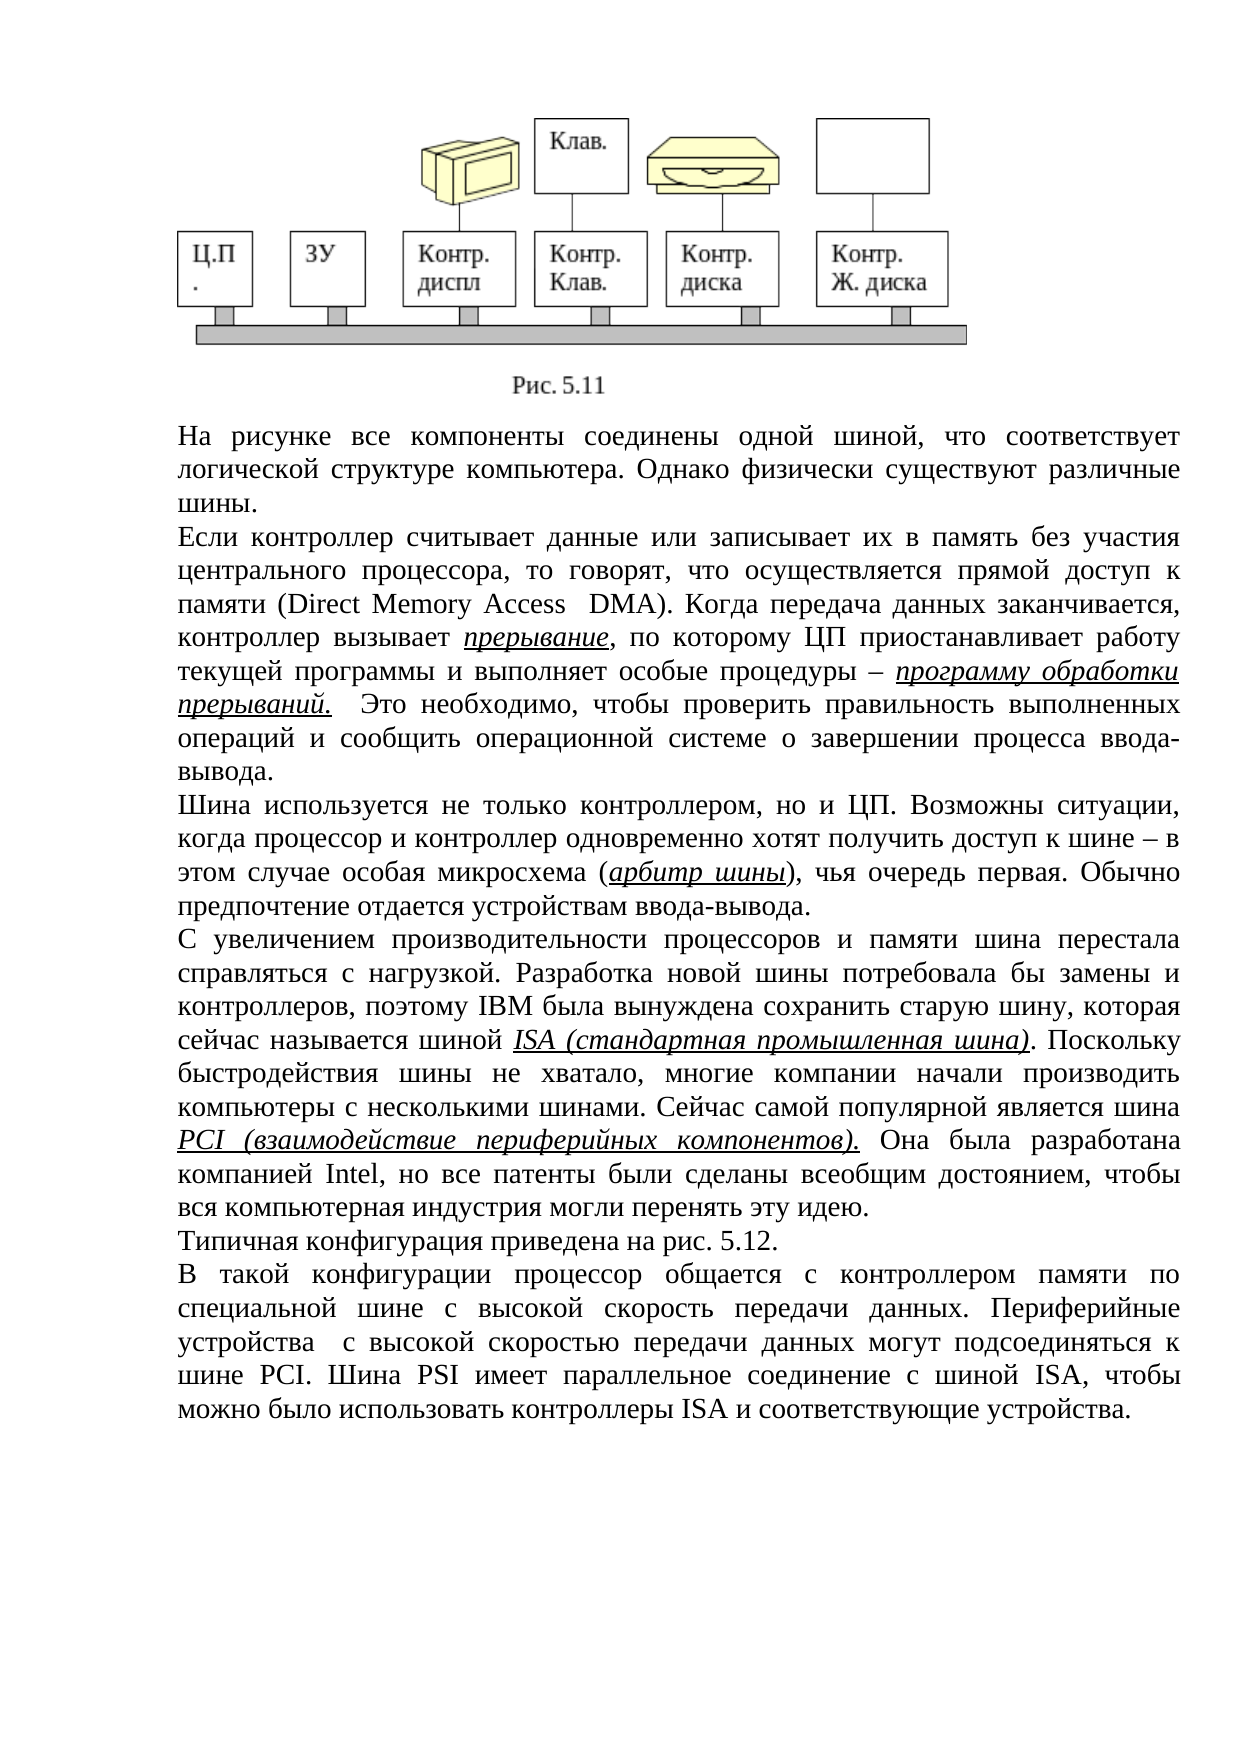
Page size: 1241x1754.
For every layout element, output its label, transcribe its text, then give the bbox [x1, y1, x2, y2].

text Типичная конфигурация приведена на рис. 5.12. [177, 1223, 1181, 1257]
text Шина используется не только контроллером, но и ЦП. Возможны ситуации, когда процессор и контроллер одновременно хотят получить доступ к шине – в этом случае особая микросхема (арбитр шины), чья очередь первая. Обычно предпочтение отдается устройствам ввода-вывода. [177, 787, 1181, 921]
text Если контроллер считывает данные или записывает их в память без участия центрального процессора, то говорят, что осуществляется прямой доступ к памяти (Direct Memory Access DMA). Когда передача данных заканчивается, контроллер вызывает прерывание, по которому ЦП приостанавливает работу текущей программы и выполняет особые процедуры – программу обработки прерываний. Это необходимо, чтобы проверить правильность выполненных операций и сообщить операционной системе о завершении процесса ввода-вывода. [177, 519, 1181, 787]
text В такой конфигурации процессор общается с контроллером памяти по специальной шине с высокой скорость передачи данных. Периферийные устройства с высокой скоростью передачи данных могут подсоединяться к шине PCI. Шина PSI имеет параллельное соединение с шиной ISA, чтобы можно было использовать контроллеры ISA и соответствующие устройства. [177, 1257, 1181, 1424]
text С увеличением производительности процессоров и памяти шина перестала справляться с нагрузкой. Разработка новой шины потребовала бы замены и контроллеров, поэтому IBM была вынуждена сохранить старую шину, которая сейчас называется шиной ISA (стандартная промышленная шина). Поскольку быстродействия шины не хватало, многие компании начали производить компьютеры с несколькими шинами. Сейчас самой популярной является шина PCI (взаимодействие периферийных компонентов). Она была разработана компанией Intel, но все патенты были сделаны всеобщим достоянием, чтобы вся компьютерная индустрия могли перенять эту идею. [177, 921, 1181, 1223]
text На рисунке все компоненты соединены одной шиной, что соответствует логической структуре компьютера. Однако физически существуют различные шины. [177, 418, 1181, 519]
